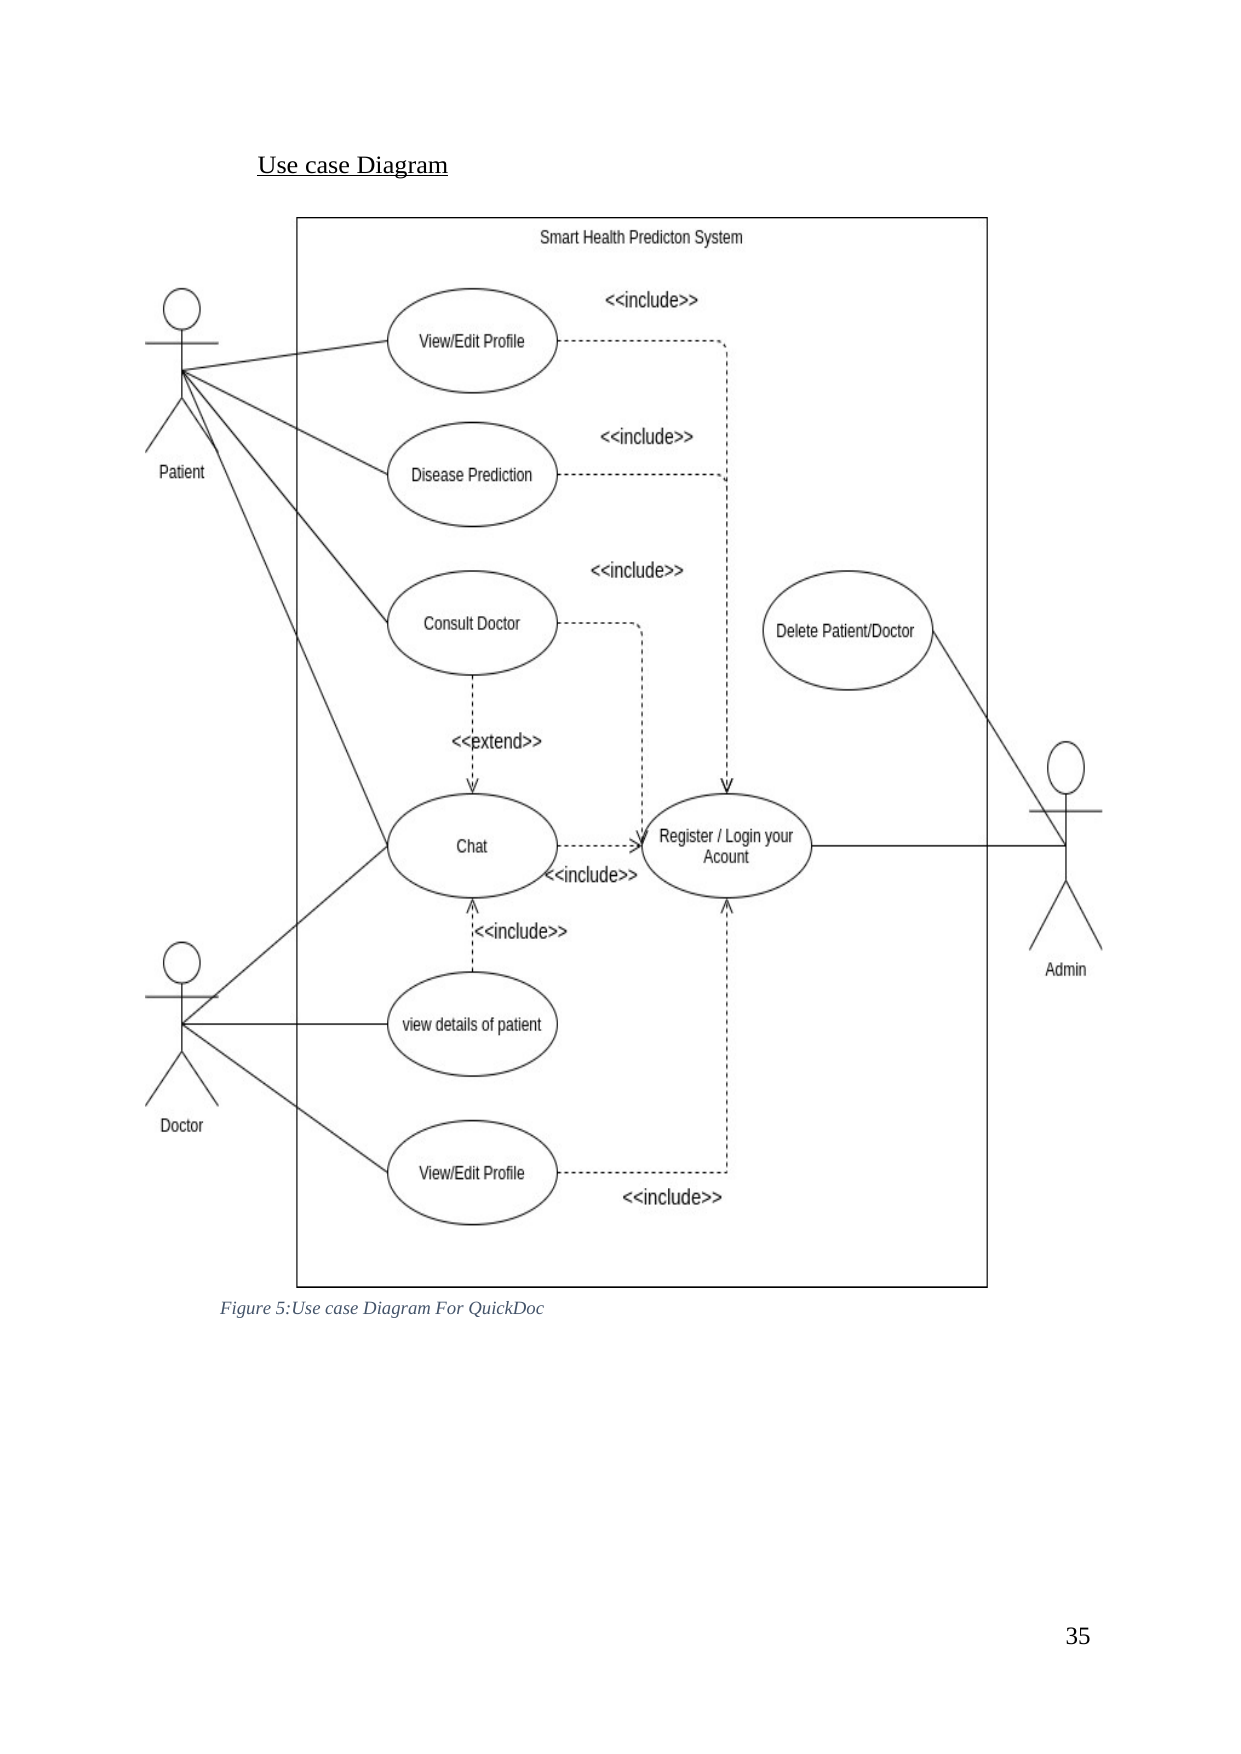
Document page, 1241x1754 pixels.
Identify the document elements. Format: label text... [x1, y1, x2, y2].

picture [145, 217, 1103, 1288]
subtitle Use case Diagram [257, 150, 1090, 179]
